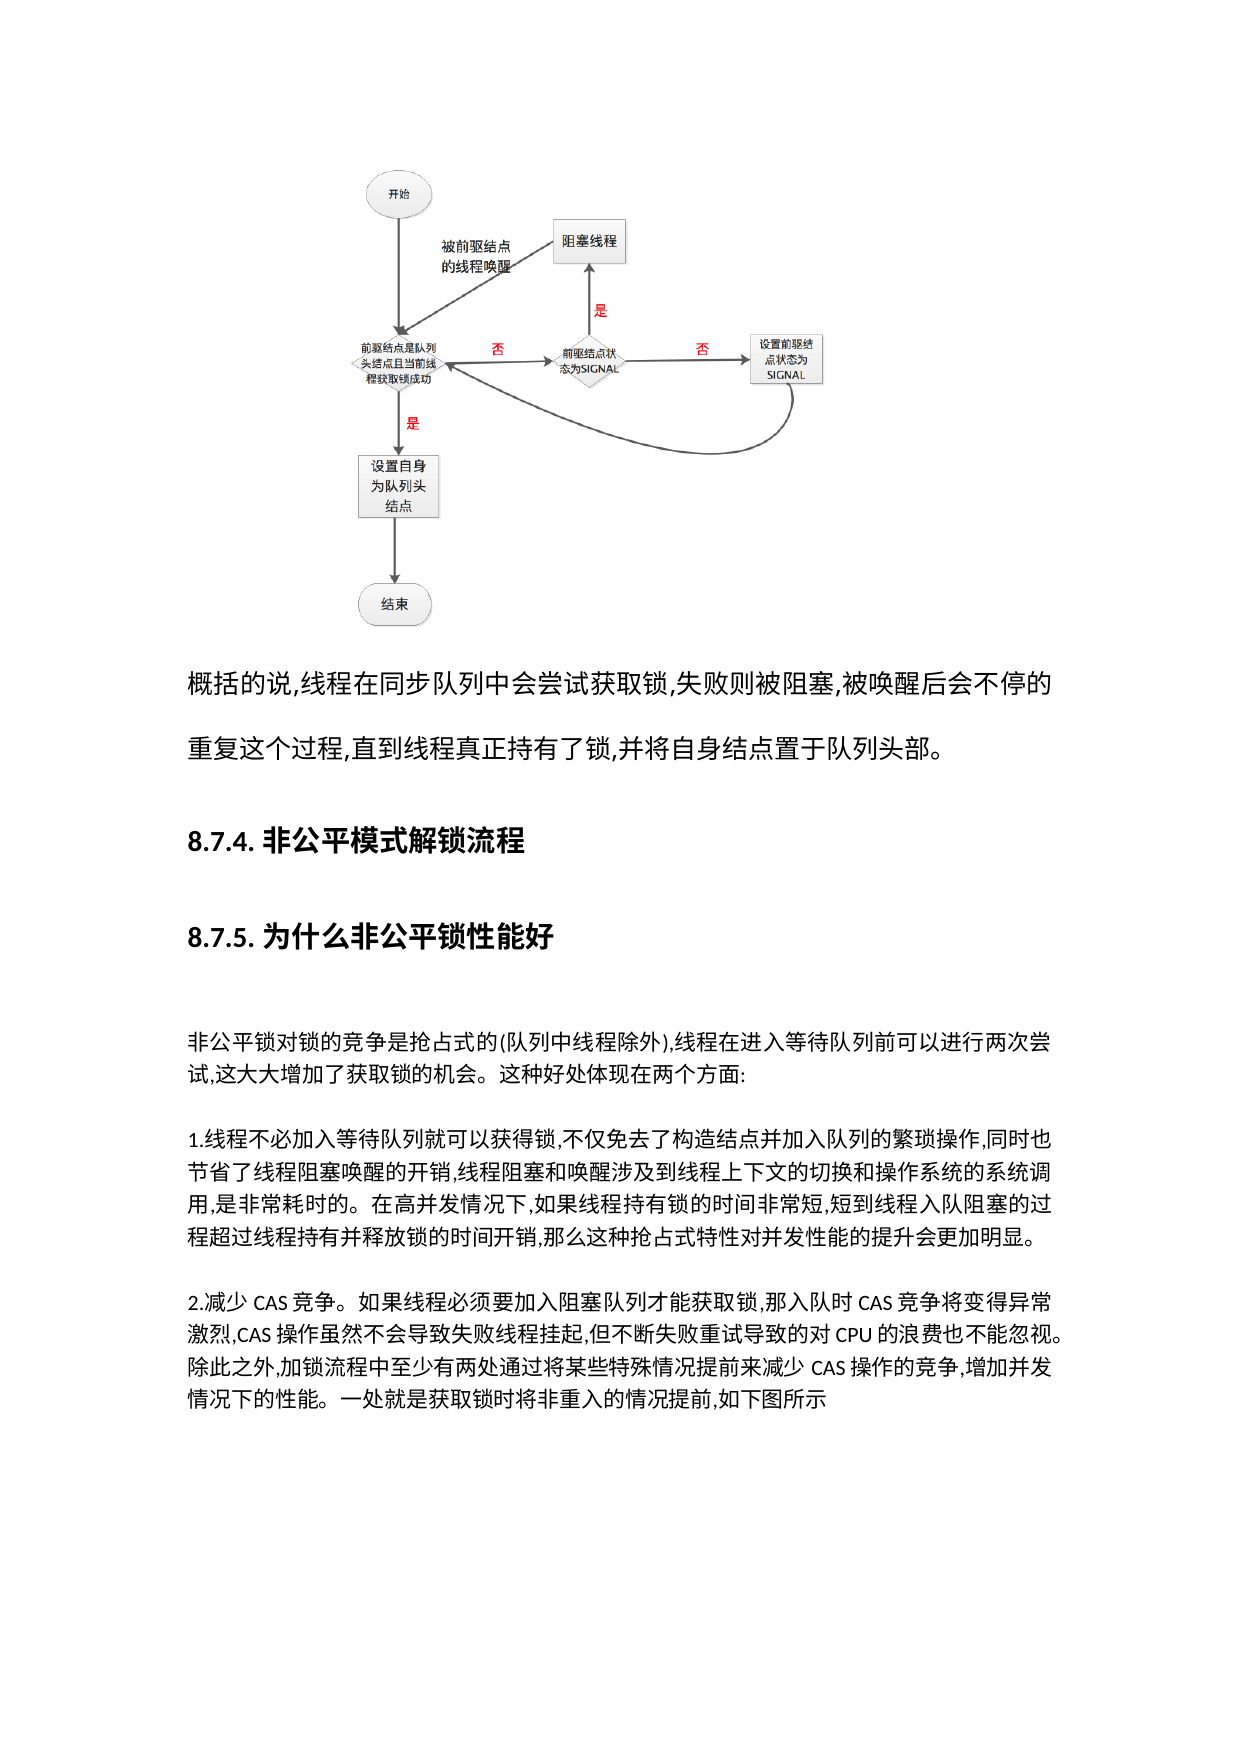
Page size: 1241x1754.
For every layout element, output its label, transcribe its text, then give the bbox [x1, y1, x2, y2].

subtitle 非公平模式解锁流程 [187, 807, 1053, 872]
text 1.线程不必加入等待队列就可以获得锁,不仅免去了构造结点并加入队列的繁琐操作,同时也节省了线程阻塞唤醒的开销,线程阻塞和唤醒涉及到线程上下文的切换和操作系统的系统调用,是非常耗时的。在高并发情况下,如果线程持有锁的时间非常短,短到线程入队阻塞的过程超过线程持有并释放锁的时间开销,那么这种抢占式特性对并发性能的提升会更加明显。 [187, 1149, 1053, 1279]
text 概括的说,线程在同步队列中会尝试获取锁,失败则被阻塞,被唤醒后会不停的重复这个过程,直到线程真正持有了锁,并将自身结点置于队列头部。 [187, 649, 1053, 779]
text 非公平锁对锁的竞争是抢占式的(队列中线程除外),线程在进入等待队列前可以进行两次尝试,这大大增加了获取锁的机会。这种好处体现在两个方面: [187, 1052, 1053, 1117]
text 2.减少CAS竞争。如果线程必须要加入阻塞队列才能获取锁,那入队时CAS竞争将变得异常激烈,CAS操作虽然不会导致失败线程挂起,但不断失败重试导致的对CPU的浪费也不能忽视。除此之外,加锁流程中至少有两处通过将某些特殊情况提前来减少CAS操作的竞争,增加并发情况下的性能。一处就是获取锁时将非重入的情况提前,如下图所示 [187, 1312, 1053, 1442]
subtitle 为什么非公平锁性能好 [187, 929, 1053, 994]
picture [187, 162, 852, 644]
